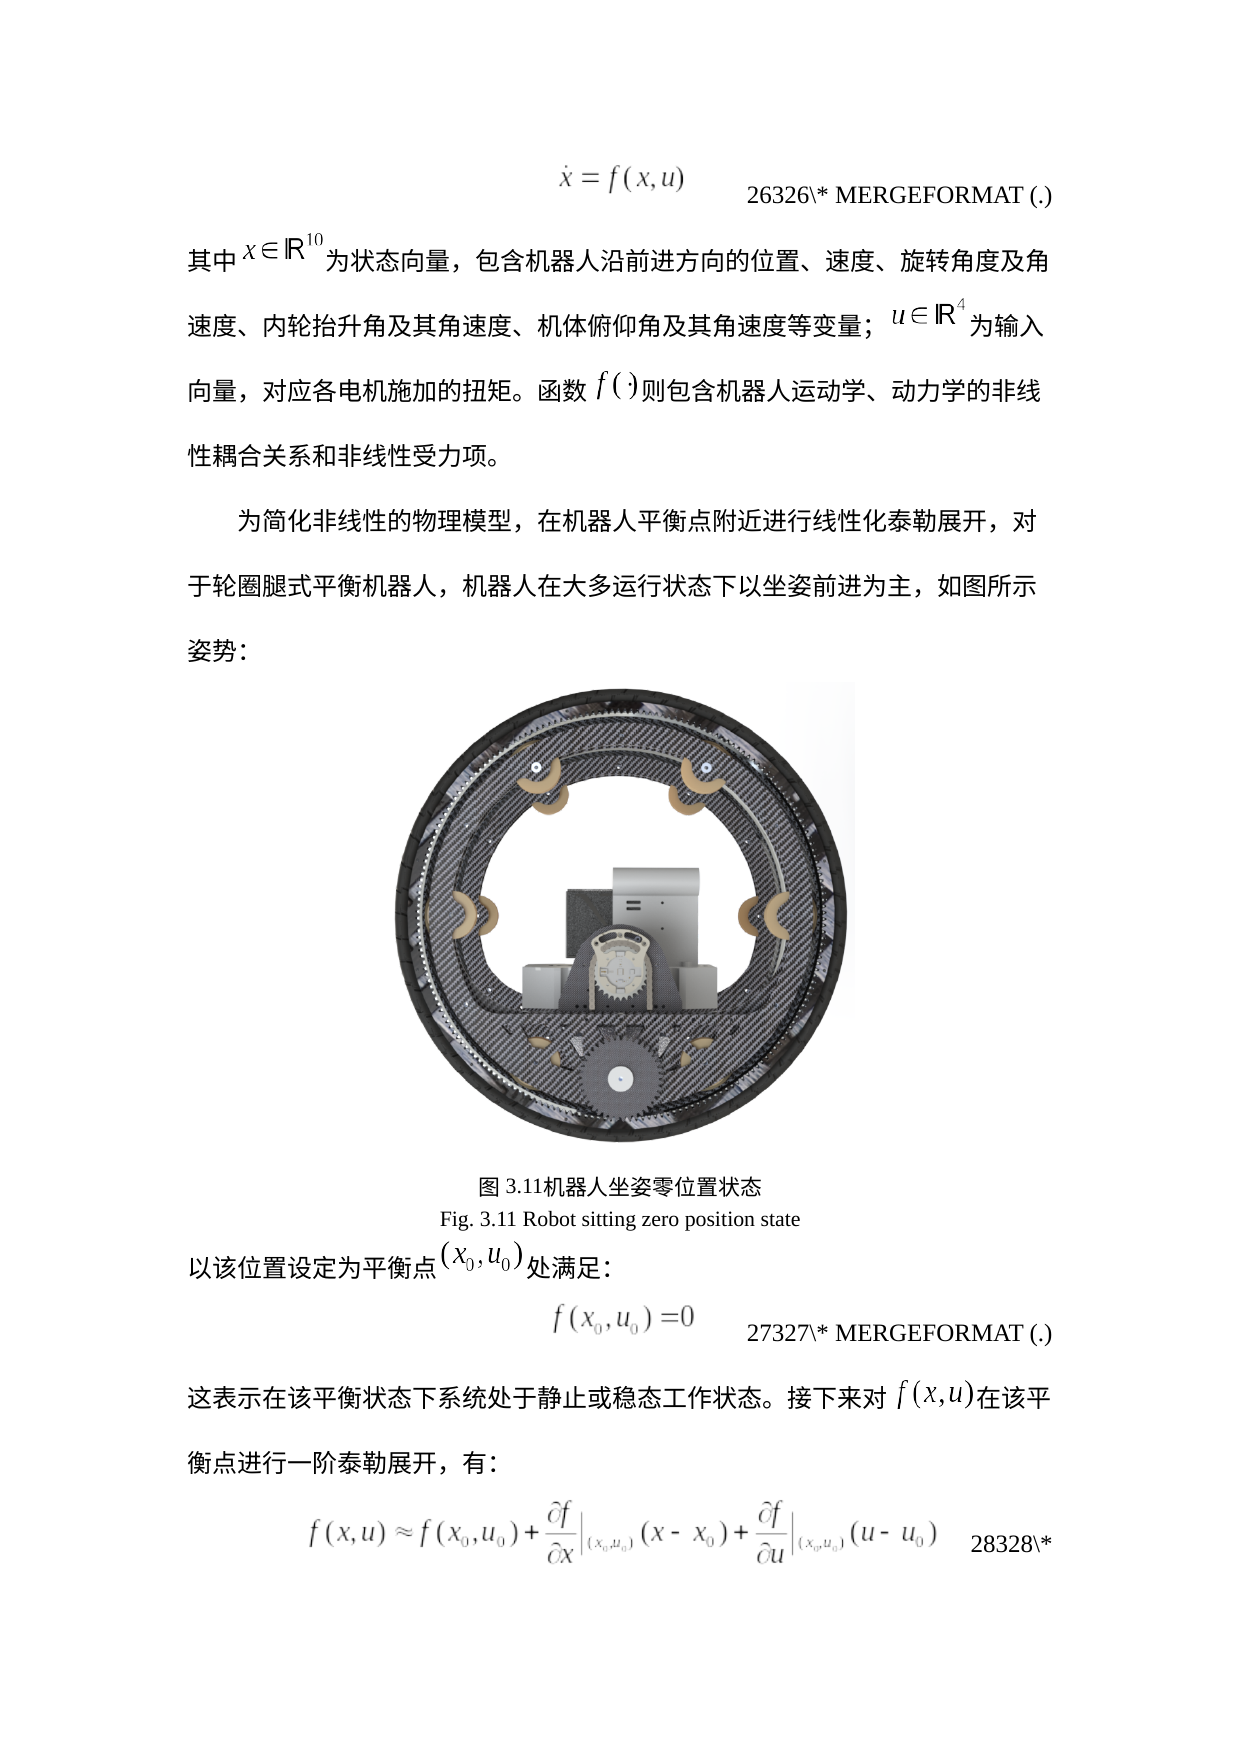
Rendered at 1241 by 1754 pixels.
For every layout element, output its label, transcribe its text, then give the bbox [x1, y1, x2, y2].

text 以该位置设定为平衡点处满足： [187, 1234, 1053, 1299]
text 其中为状态向量，包含机器人沿前进方向的位置、速度、旋转角度及角速度、内轮抬升角及其角速度、机体俯仰角及其角速度等变量；为输入向量，对应各电机施加的扭矩。函数则包含机器人运动学、动力学的非线性耦合关系和非线性受力项。 [187, 227, 1053, 487]
text 为简化非线性的物理模型，在机器人平衡点附近进行线性化泰勒展开，对于轮圈腿式平衡机器人，机器人在大多运行状态下以坐姿前进为主，如图所示姿势： [187, 487, 1053, 682]
text 这表示在该平衡状态下系统处于静止或稳态工作状态。接下来对在该平衡点进行一阶泰勒展开，有： [187, 1364, 1053, 1494]
picture [385, 682, 855, 1147]
